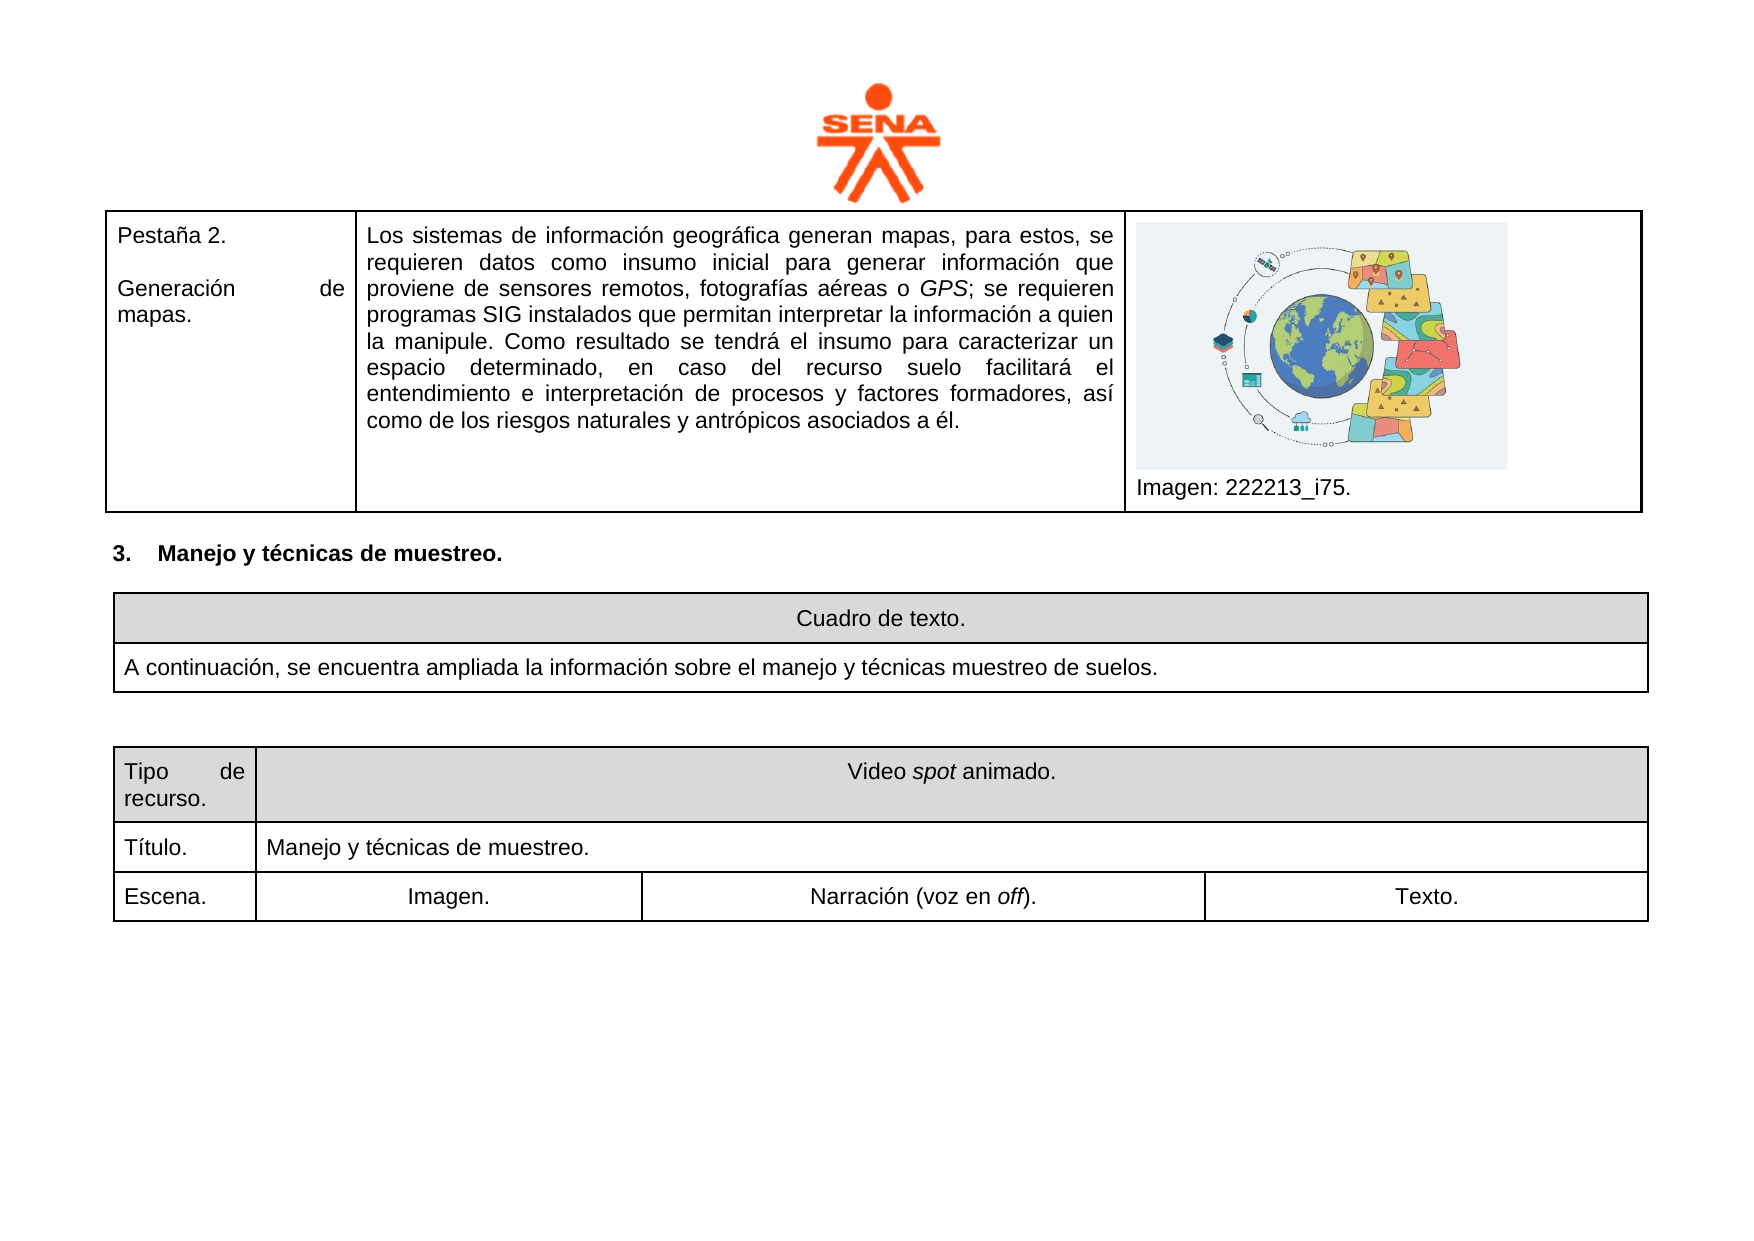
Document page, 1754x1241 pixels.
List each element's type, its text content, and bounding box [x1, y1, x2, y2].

table_header Cuadro de texto. [115, 594, 1647, 642]
table_cell Imagen: 222213_i75. [1126, 212, 1640, 511]
table_cell Imagen. [257, 873, 641, 920]
table_cell Texto. [1206, 873, 1647, 920]
table_cell Pestaña 2. Generación de mapas. [107, 212, 355, 511]
table_header Video spot animado. [257, 748, 1647, 821]
table_cell Escena. [115, 873, 255, 920]
list Manejo y técnicas de muestreo. [112, 539, 1641, 566]
table_header Tipo de recurso. [115, 748, 255, 821]
table_cell Narración (voz en off). [643, 873, 1204, 920]
picture [805, 75, 949, 210]
table_cell Título. [115, 823, 255, 871]
table_cell Manejo y técnicas de muestreo. [257, 823, 1647, 871]
table_cell Los sistemas de información geográfica generan mapas, para estos, se requieren datos como insumo inicial para generar información que proviene de sensores remotos, fotografías aéreas o GPS; se requieren programas SIG instalados que permitan interpretar la información a quien la manipule. Como resultado se tendrá el insumo para caracterizar un espacio determinado, en caso del recurso suelo facilitará el entendimiento e interpretación de procesos y factores formadores, así como de los riesgos naturales y antrópicos asociados a él. [357, 212, 1124, 511]
picture [1136, 222, 1508, 470]
table_cell A continuación, se encuentra ampliada la información sobre el manejo y técnicas muestreo de suelos. [115, 644, 1647, 691]
